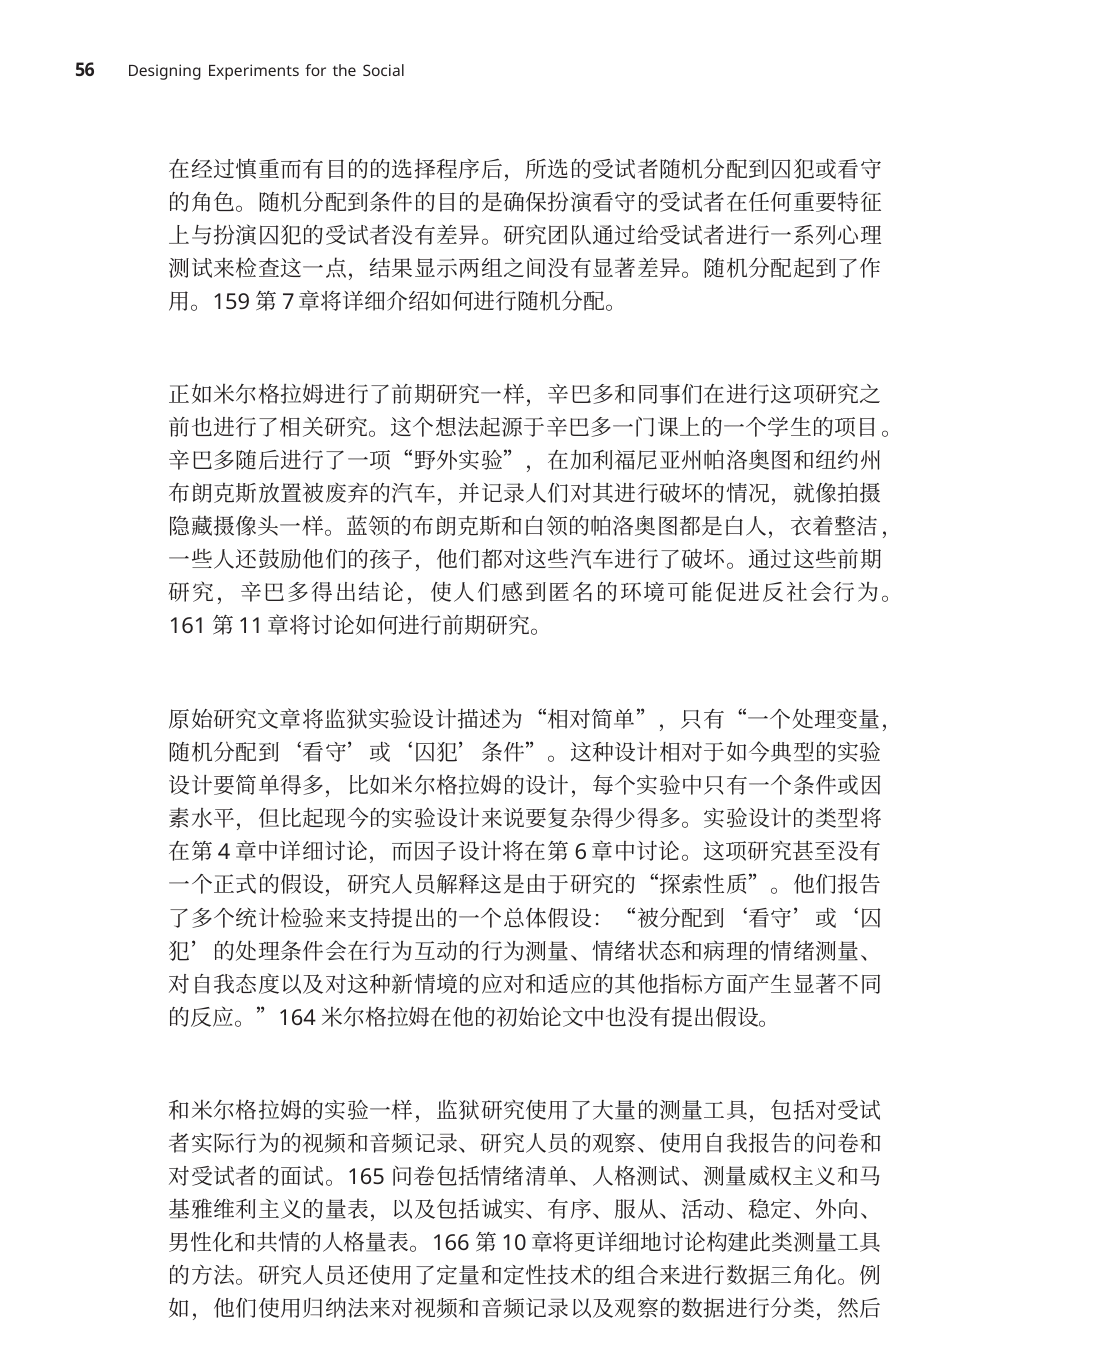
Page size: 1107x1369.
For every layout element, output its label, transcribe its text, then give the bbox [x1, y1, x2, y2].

text 正如米尔格拉姆进行了前期研究一样，辛巴多和同事们在进行这项研究之前也进行了相关研究。这个想法起源于辛巴多一门课上的一个学生的项目。辛巴多随后进行了一项“野外实验”，在加利福尼亚州帕洛奥图和纽约州布朗克斯放置被废弃的汽车，并记录人们对其进行破坏的情况，就像拍摄隐藏摄像头一样。蓝领的布朗克斯和白领的帕洛奥图都是白人，衣着整洁，一些人还鼓励他们的孩子，他们都对这些汽车进行了破坏。通过这些前期研究，辛巴多得出结论，使人们感到匿名的环境可能促进反社会行为。161 第11章将讨论如何进行前期研究。 [169, 377, 882, 640]
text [169, 1093, 882, 1323]
text 在经过慎重而有目的的选择程序后，所选的受试者随机分配到囚犯或看守的角色。随机分配到条件的目的是确保扮演看守的受试者在任何重要特征上与扮演囚犯的受试者没有差异。研究团队通过给受试者进行一系列心理测试来检查这一点，结果显示两组之间没有显著差异。随机分配起到了作用。159 第7章将详细介绍如何进行随机分配。 [169, 152, 882, 316]
text 原始研究文章将监狱实验设计描述为“相对简单”，只有“一个处理变量，随机分配到‘看守’或‘囚犯’条件”。这种设计相对于如今典型的实验设计要简单得多，比如米尔格拉姆的设计，每个实验中只有一个条件或因素水平，但比起现今的实验设计来说要复杂得少得多。实验设计的类型将在第4章中详细讨论，而因子设计将在第6章中讨论。这项研究甚至没有一个正式的假设，研究人员解释这是由于研究的“探索性质”。他们报告了多个统计检验来支持提出的一个总体假设：“被分配到‘看守’或‘囚犯’的处理条件会在行为互动的行为测量、情绪状态和病理的情绪测量、对自我态度以及对这种新情境的应对和适应的其他指标方面产生显著不同的反应。”164 米尔格拉姆在他的初始论文中也没有提出假设。 [169, 702, 882, 1032]
